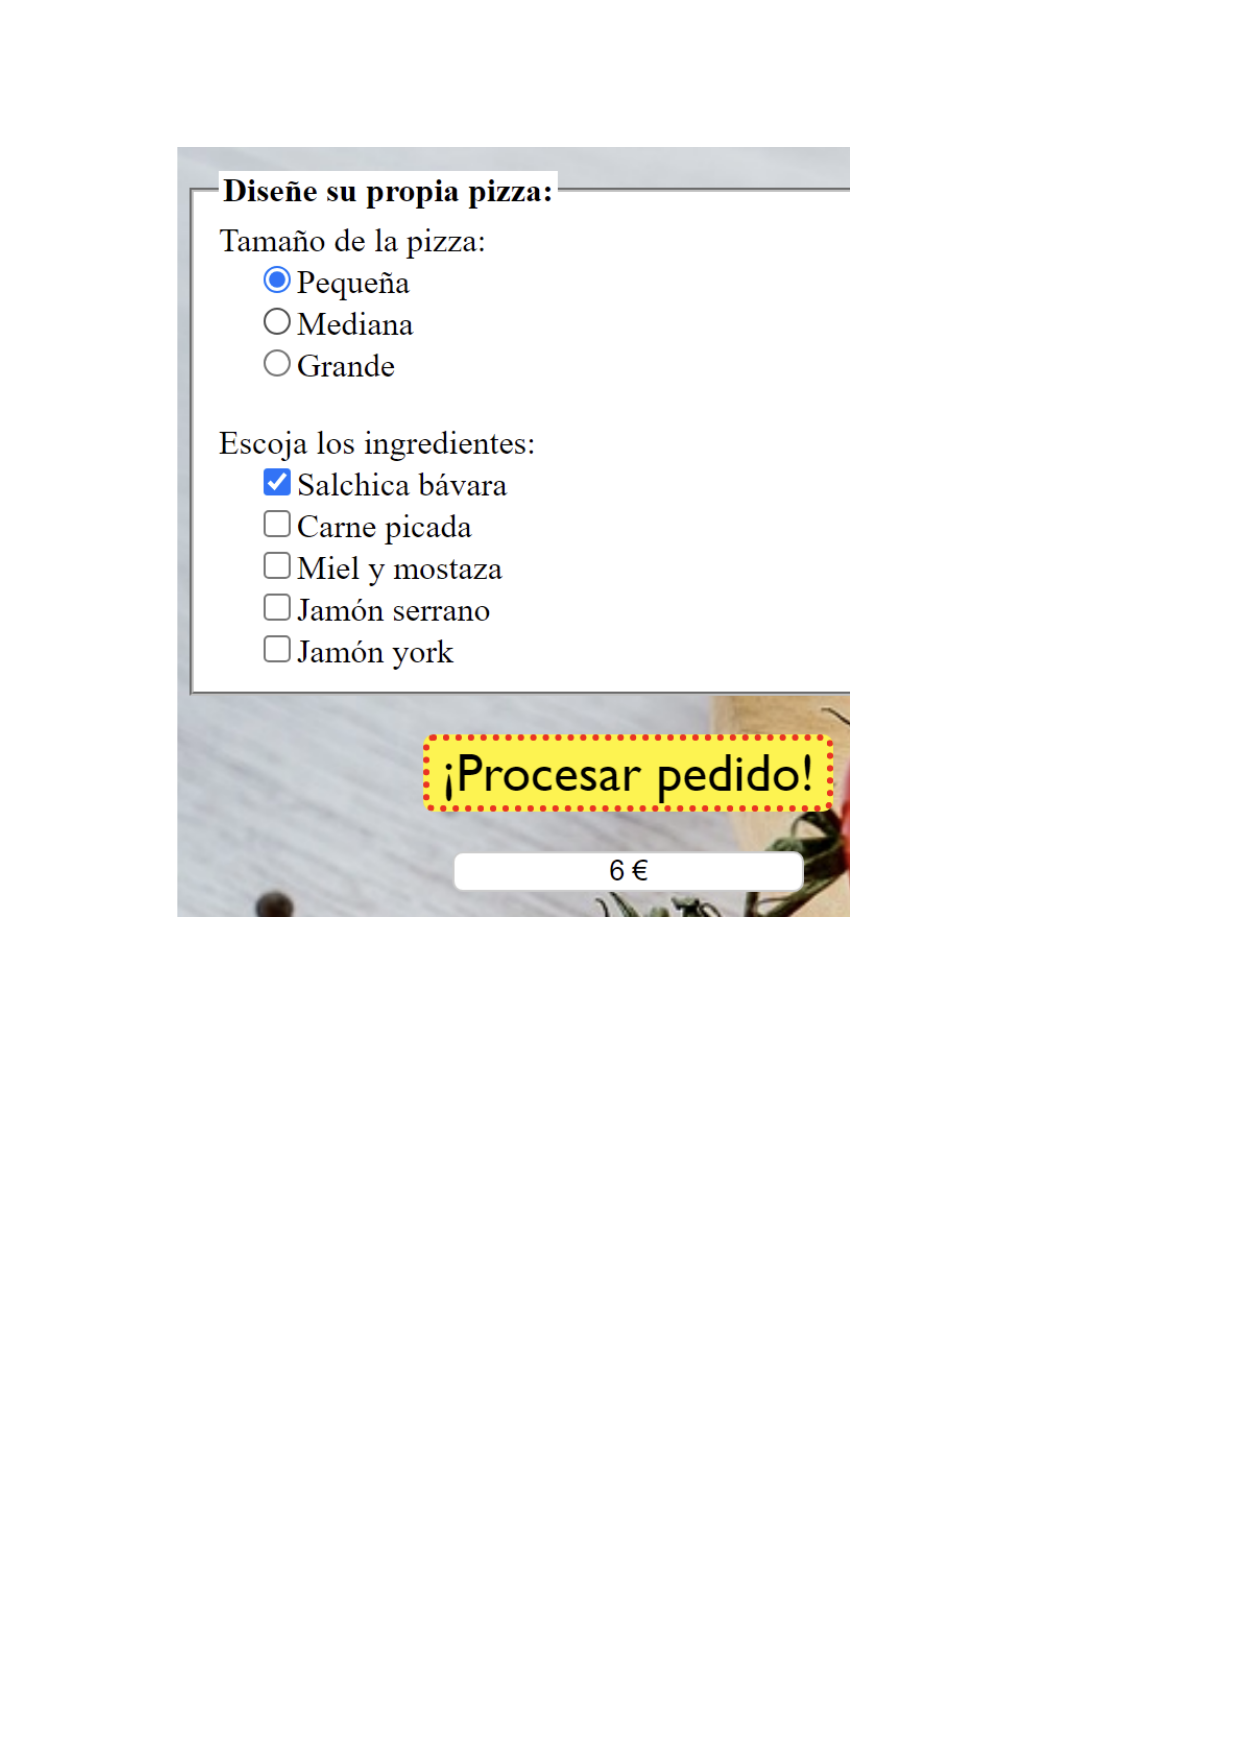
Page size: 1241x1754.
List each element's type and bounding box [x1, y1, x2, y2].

picture [177, 147, 850, 917]
